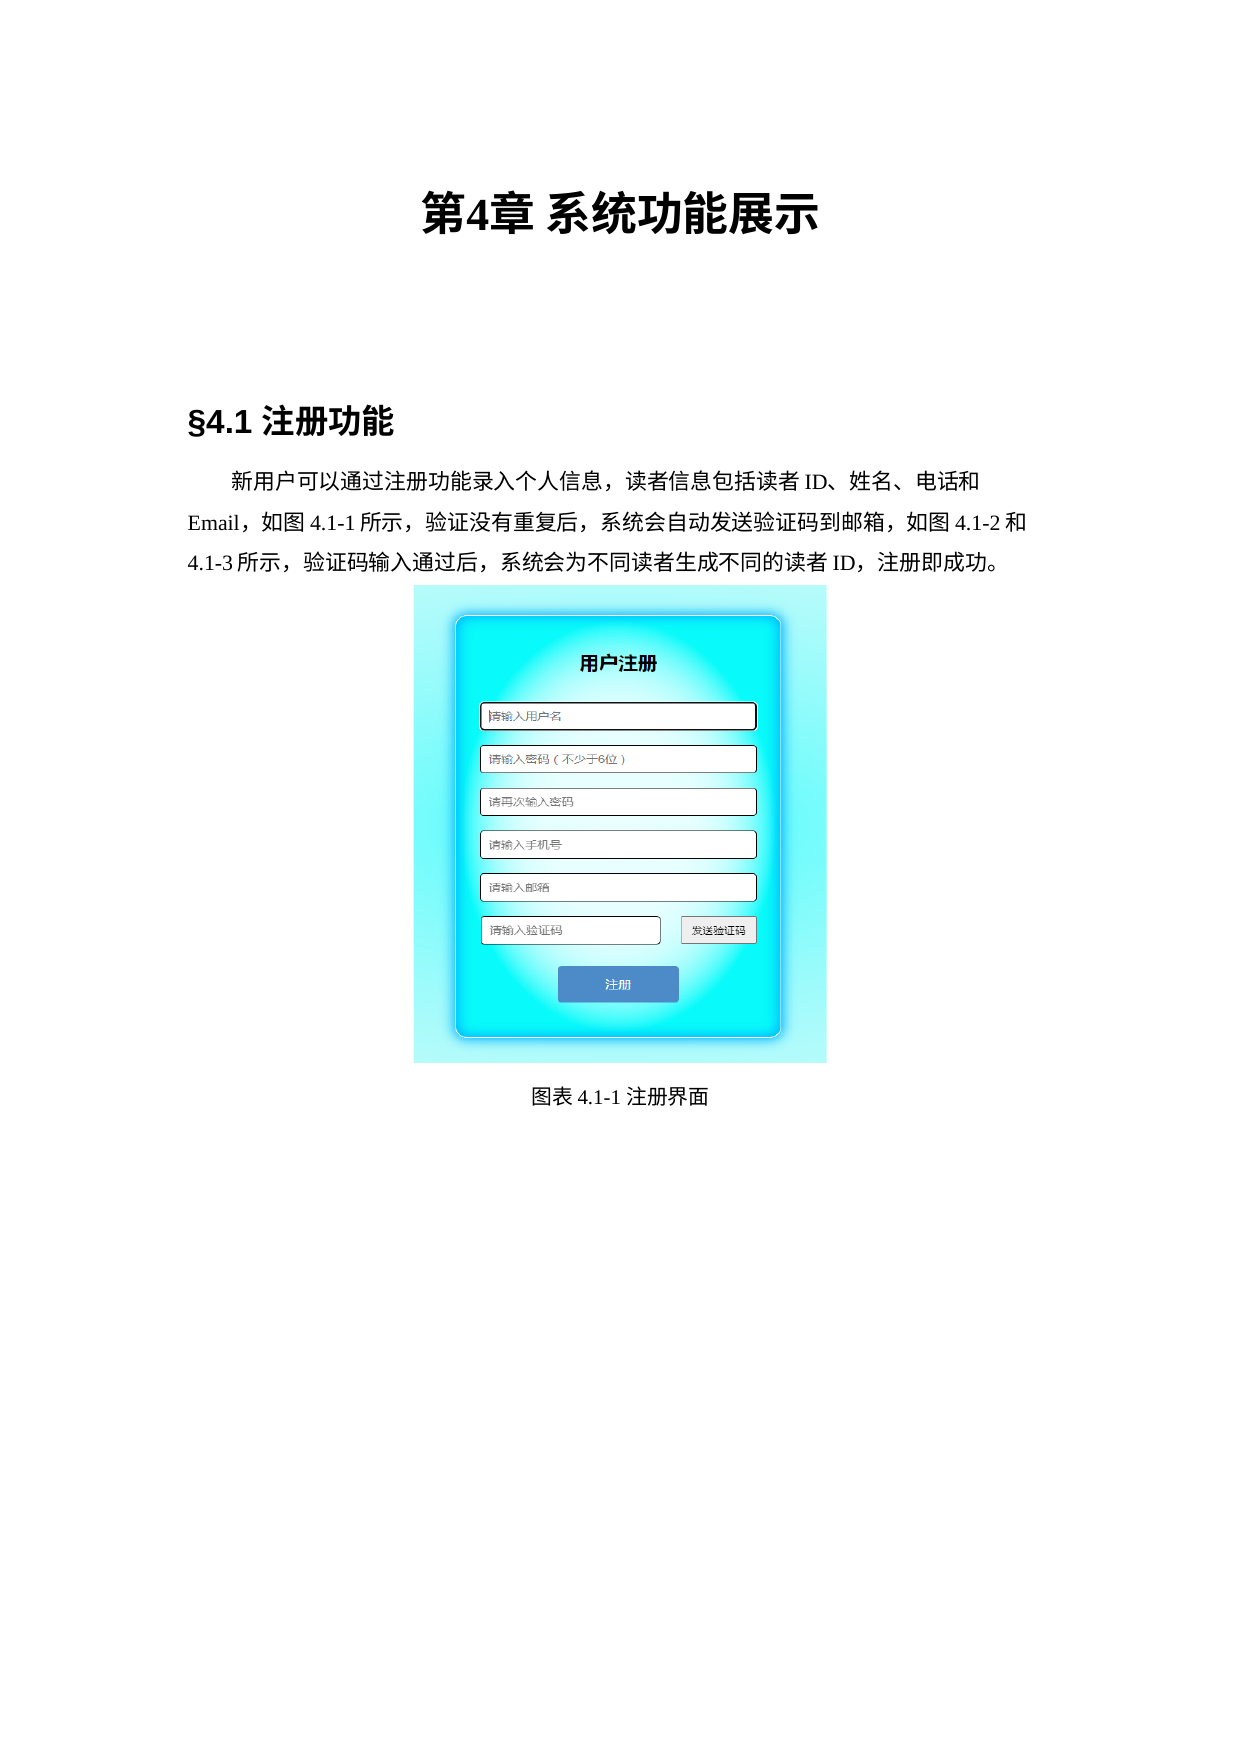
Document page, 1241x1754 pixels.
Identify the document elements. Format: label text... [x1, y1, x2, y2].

text 图表 4.1-1 注册界面 [187, 1079, 1053, 1112]
subtitle 注册功能 [187, 387, 1053, 452]
text 新用户可以通过注册功能录入个人信息，读者信息包括读者ID、姓名、电话和Email，如图4.1-1所示，验证没有重复后，系统会自动发送验证码到邮箱，如图4.1-2和4.1-3所示，验证码输入通过后，系统会为不同读者生成不同的读者ID，注册即成功。 [187, 464, 1053, 577]
subtitle 系统功能展示 [187, 162, 1053, 259]
picture [413, 585, 827, 1063]
